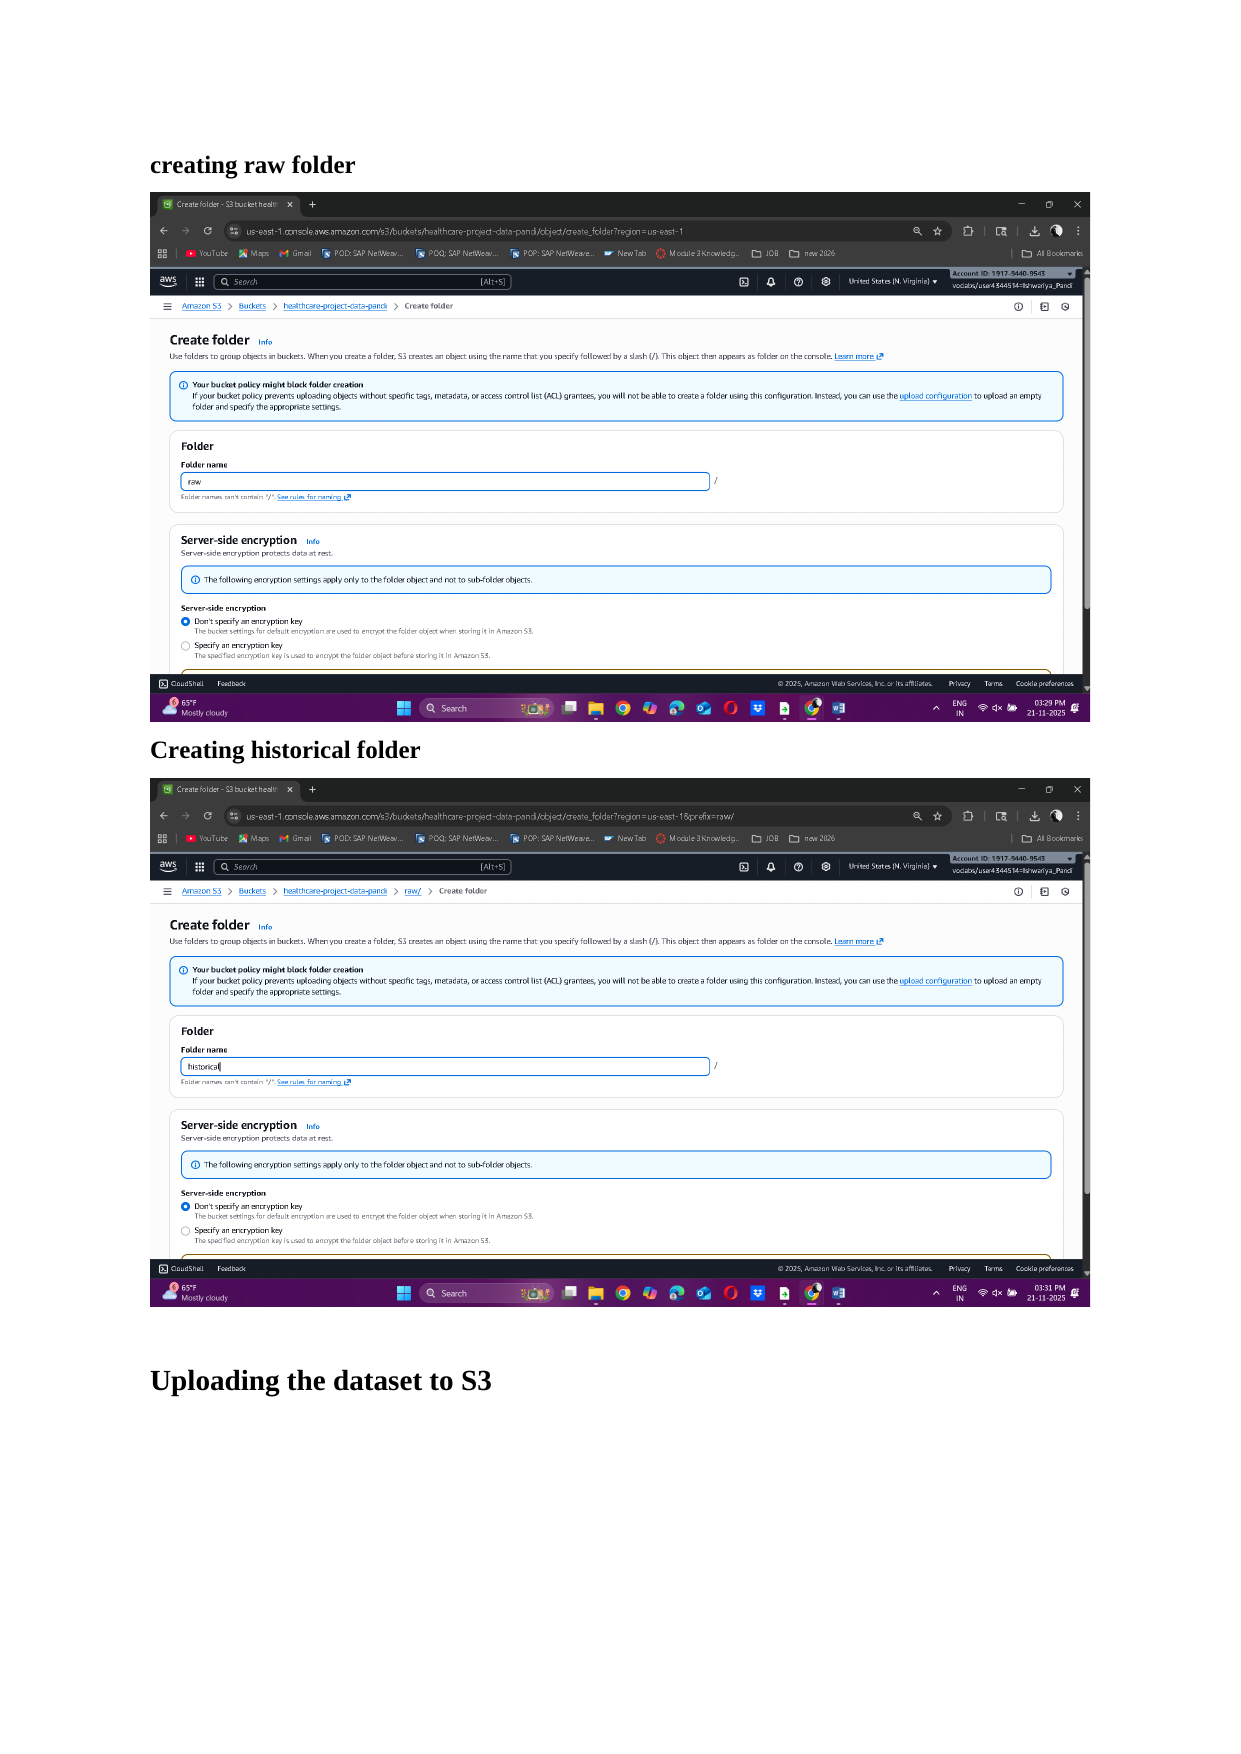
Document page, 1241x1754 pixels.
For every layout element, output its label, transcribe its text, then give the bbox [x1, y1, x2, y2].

text Creating historical folder Uploading the dataset to S3 [150, 735, 1090, 778]
picture [150, 192, 1091, 722]
text Creating historical folder Uploading the dataset to S3 [150, 1307, 1090, 1396]
text S1: Upload Simulated Data to S3 Creating bucket creating raw folder [150, 150, 1090, 192]
picture [150, 778, 1091, 1307]
